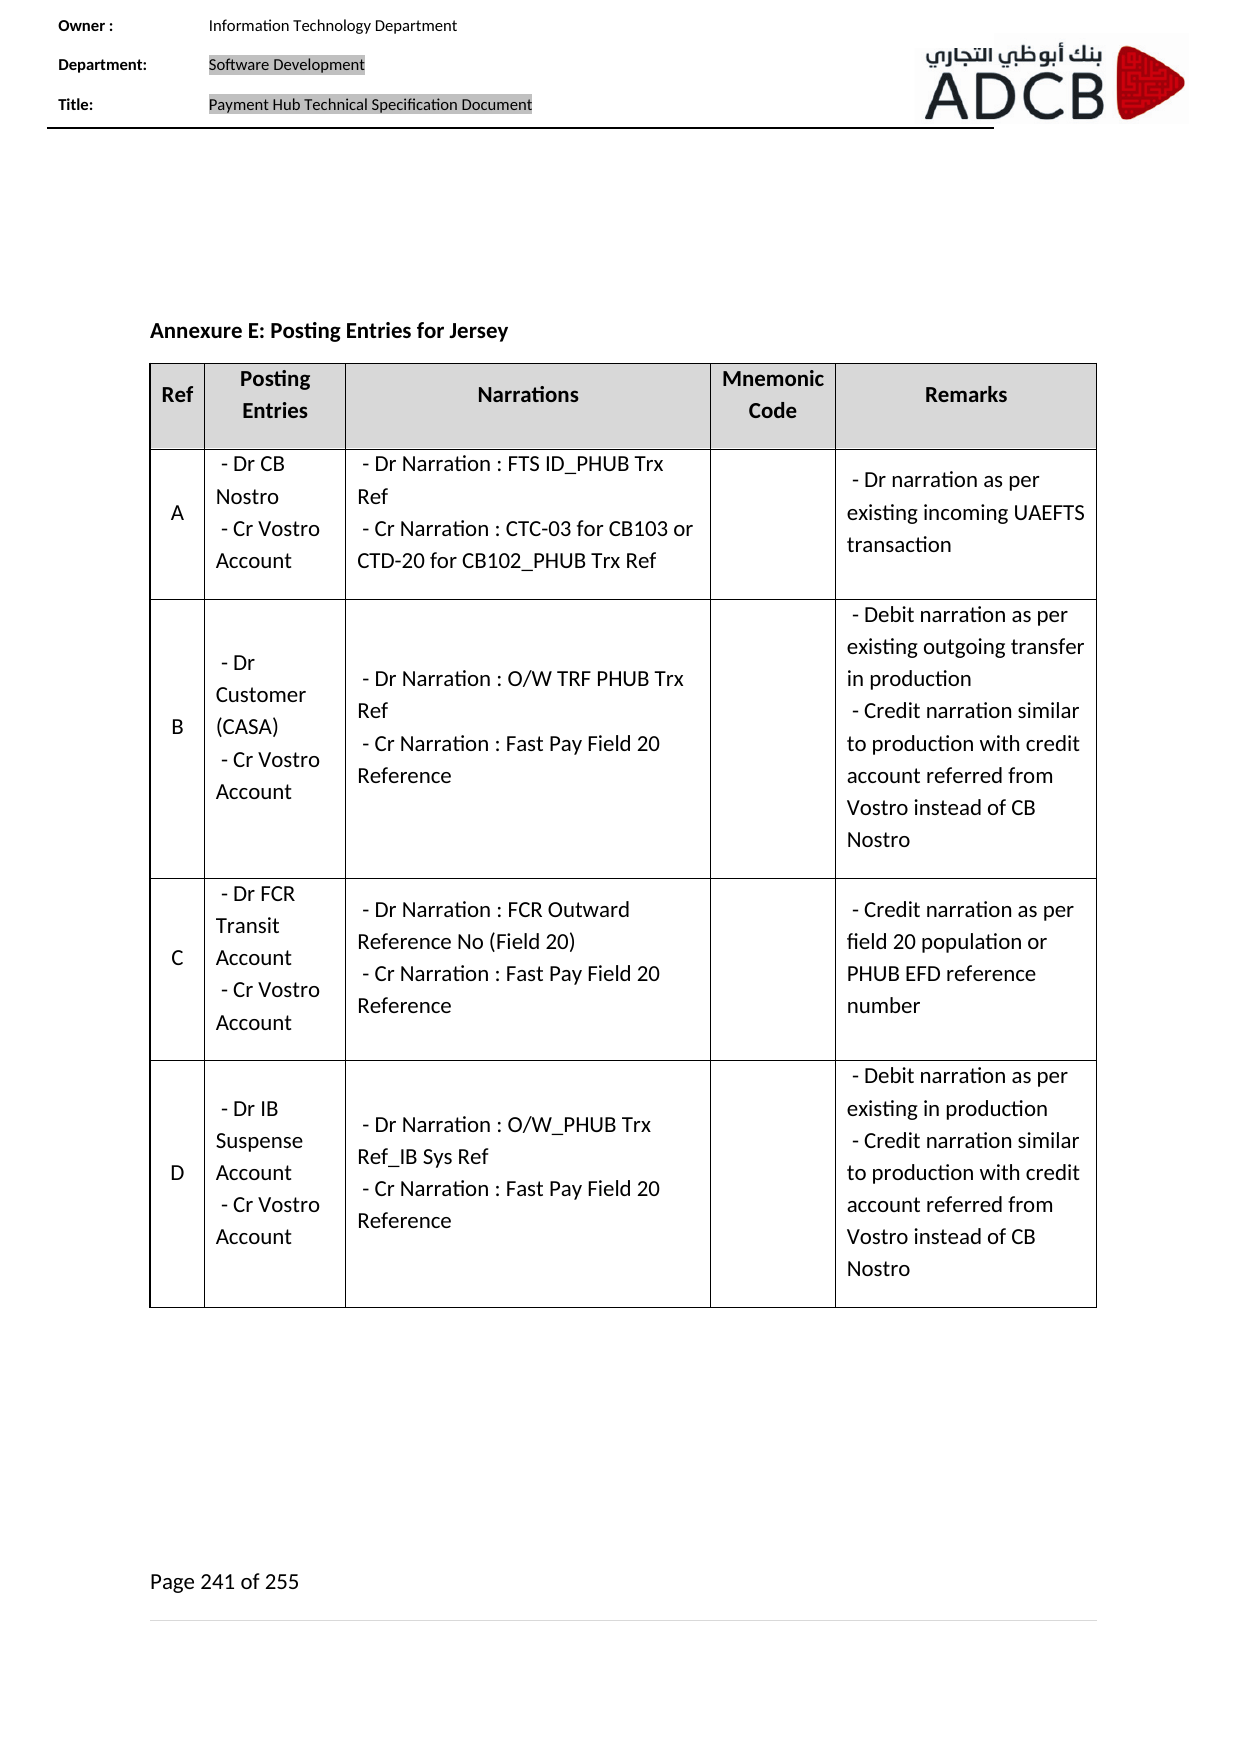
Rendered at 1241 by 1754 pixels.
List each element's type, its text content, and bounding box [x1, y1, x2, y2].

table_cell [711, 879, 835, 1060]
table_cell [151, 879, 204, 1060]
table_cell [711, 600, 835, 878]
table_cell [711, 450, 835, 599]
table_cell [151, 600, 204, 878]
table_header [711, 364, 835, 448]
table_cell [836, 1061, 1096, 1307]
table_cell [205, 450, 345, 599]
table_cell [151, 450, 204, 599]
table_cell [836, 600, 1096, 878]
picture [914, 33, 1189, 124]
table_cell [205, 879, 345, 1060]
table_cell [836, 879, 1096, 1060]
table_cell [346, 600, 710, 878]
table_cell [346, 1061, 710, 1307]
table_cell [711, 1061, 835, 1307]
text Annexure E: Posting Entries for Jersey [150, 316, 1097, 344]
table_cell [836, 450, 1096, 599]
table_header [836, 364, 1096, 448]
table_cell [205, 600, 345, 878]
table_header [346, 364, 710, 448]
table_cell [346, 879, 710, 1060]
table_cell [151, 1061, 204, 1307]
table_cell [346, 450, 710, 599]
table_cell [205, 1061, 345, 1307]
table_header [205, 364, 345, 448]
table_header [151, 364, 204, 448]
